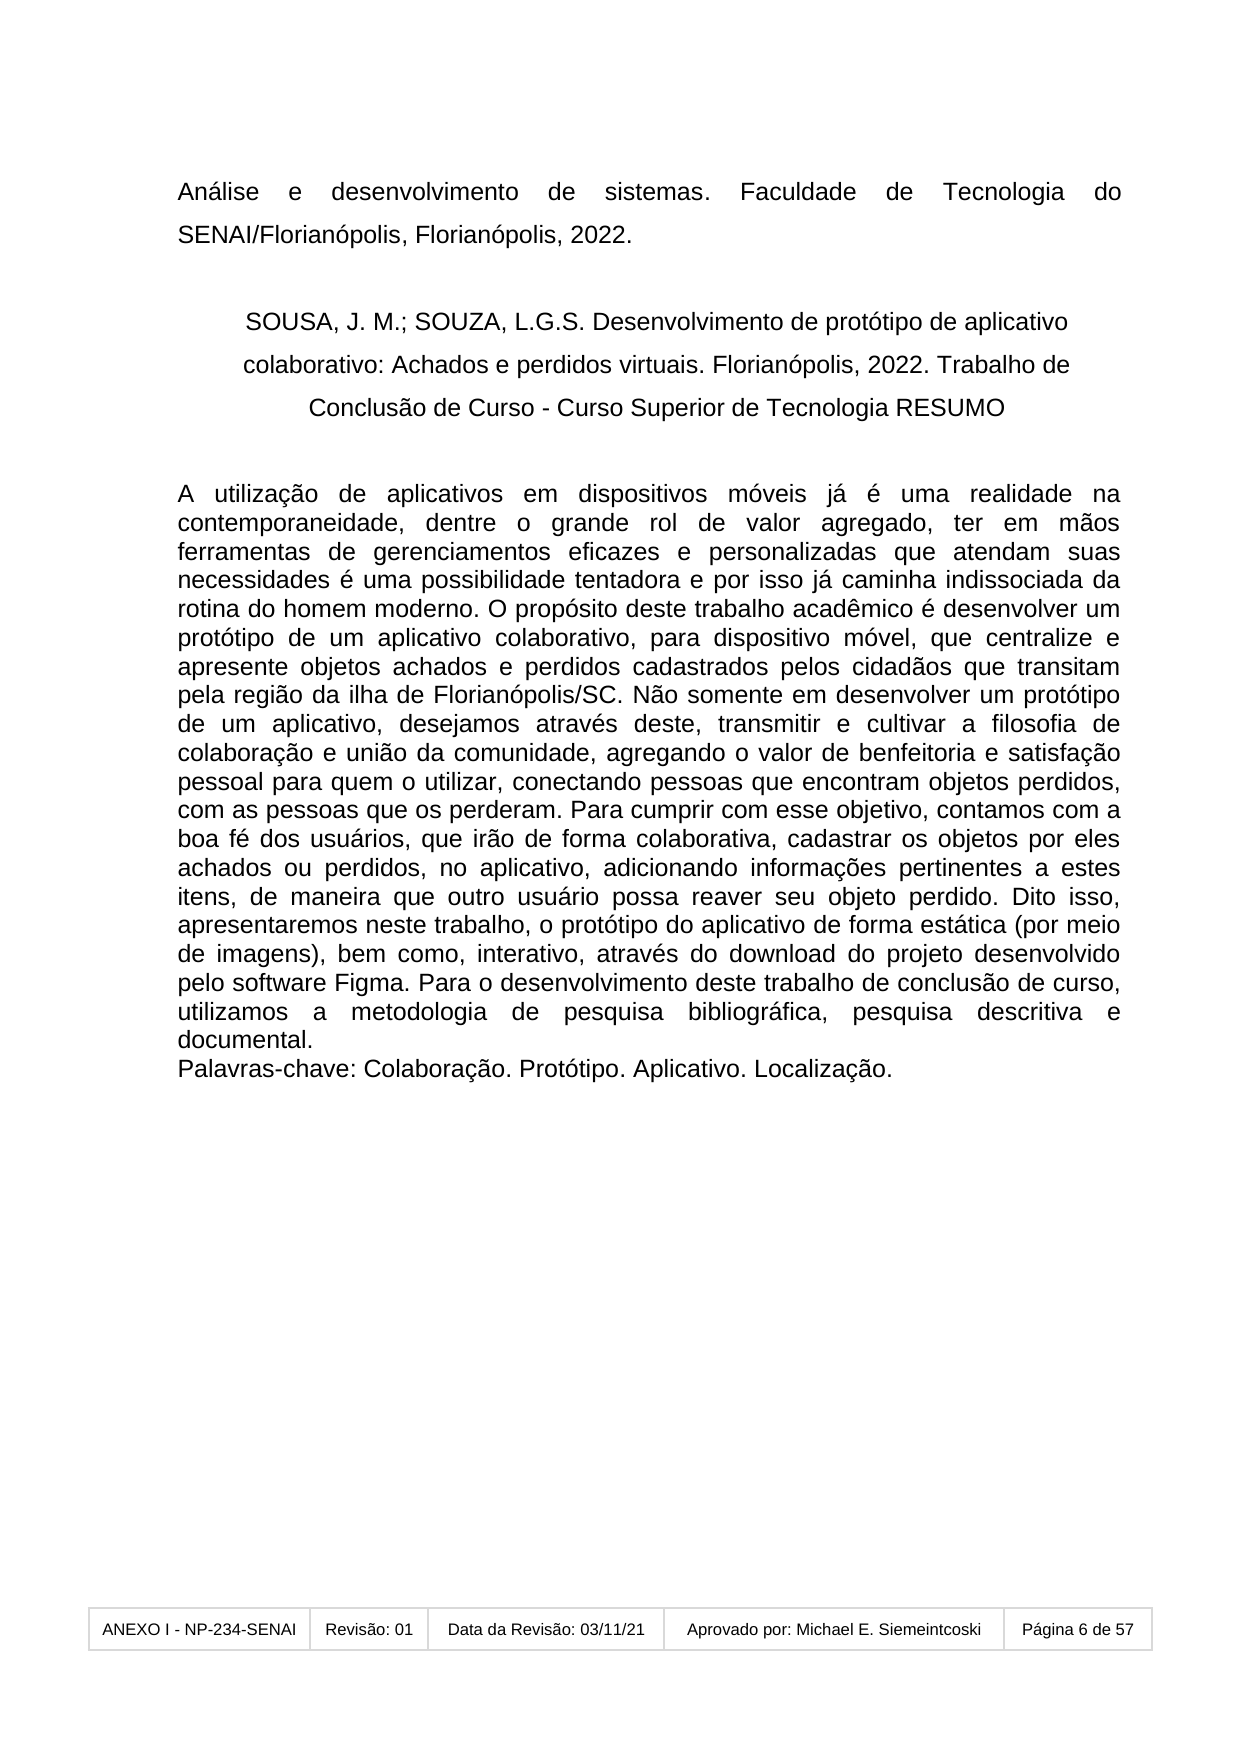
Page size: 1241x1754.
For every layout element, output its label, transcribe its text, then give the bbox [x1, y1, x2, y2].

text : . . . [177, 1054, 1122, 1083]
